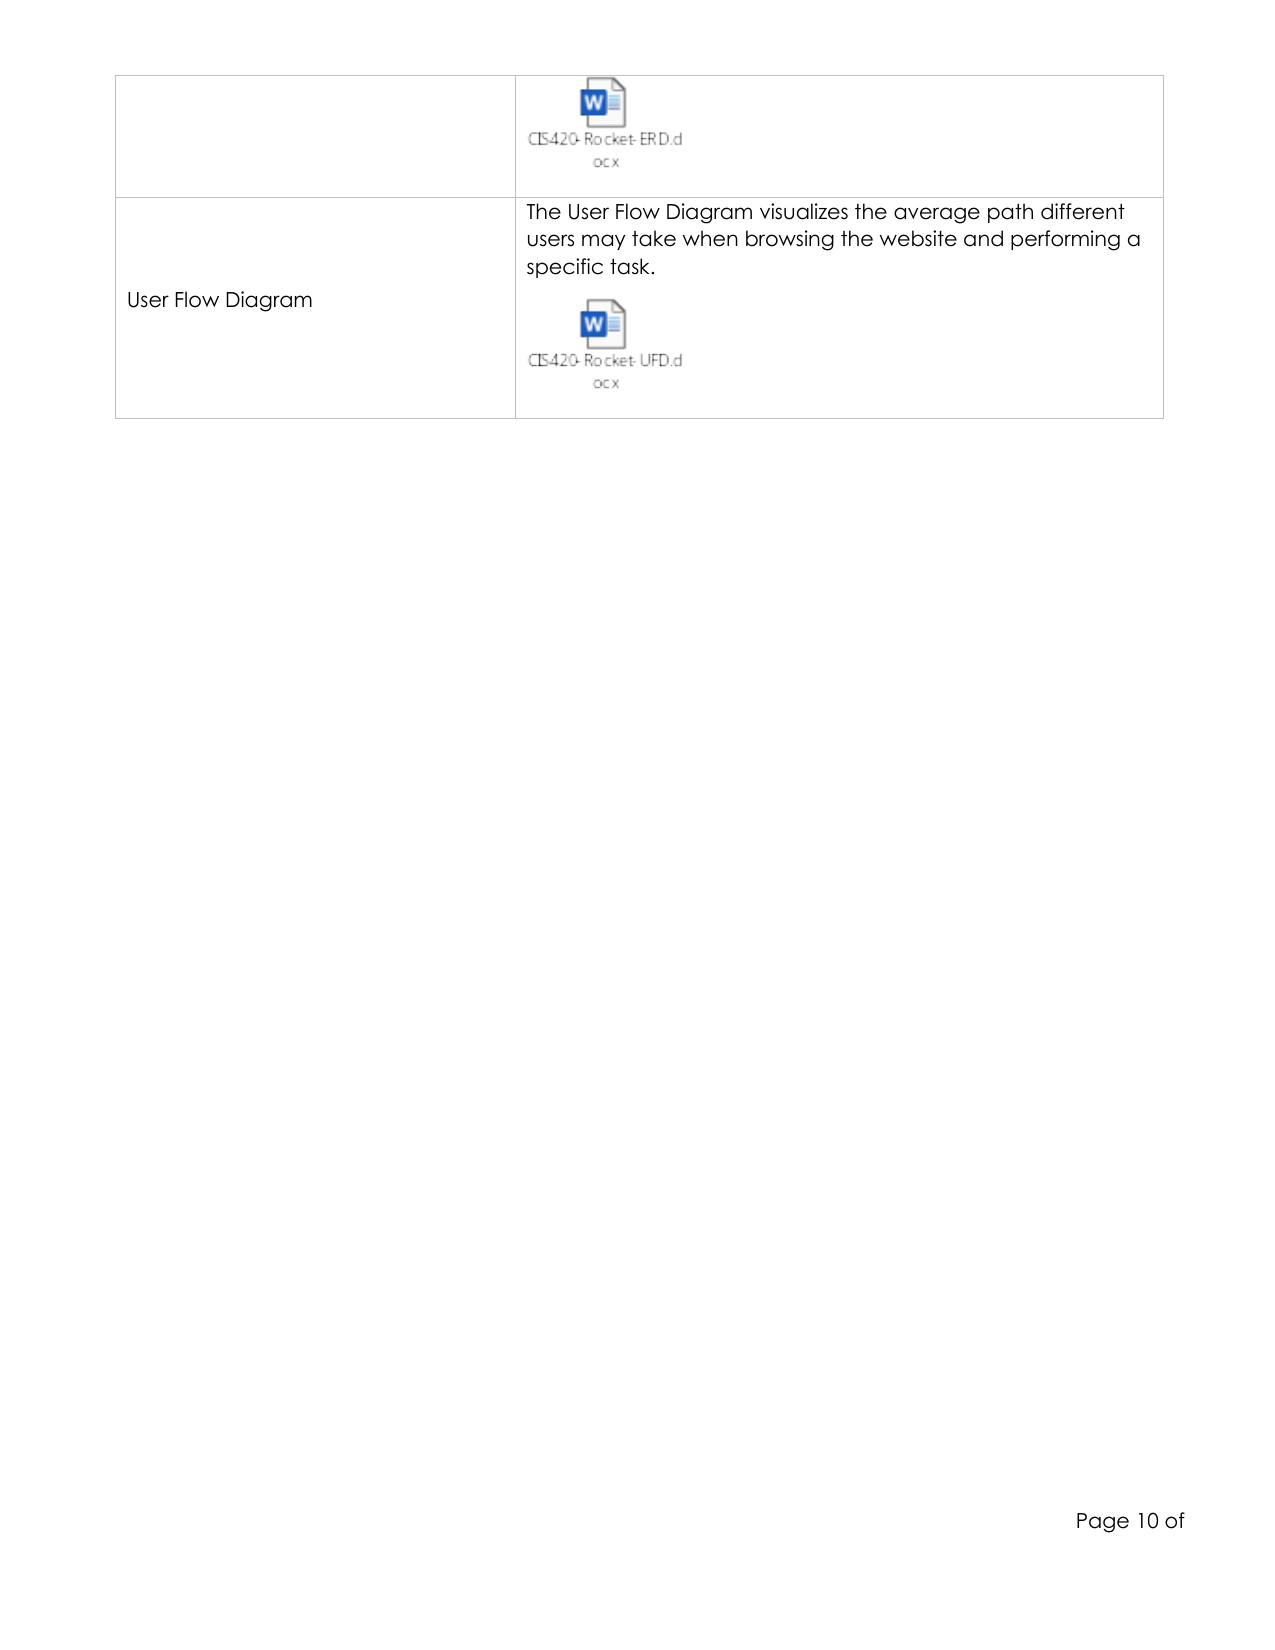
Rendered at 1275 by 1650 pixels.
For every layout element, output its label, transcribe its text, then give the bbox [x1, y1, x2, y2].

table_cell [516, 76, 1163, 197]
table_cell The User Flow Diagram visualizes the average path different users may take when browsing the website and performing a specific task. [516, 198, 1163, 418]
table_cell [116, 76, 515, 197]
table_cell User Flow Diagram [116, 198, 515, 418]
